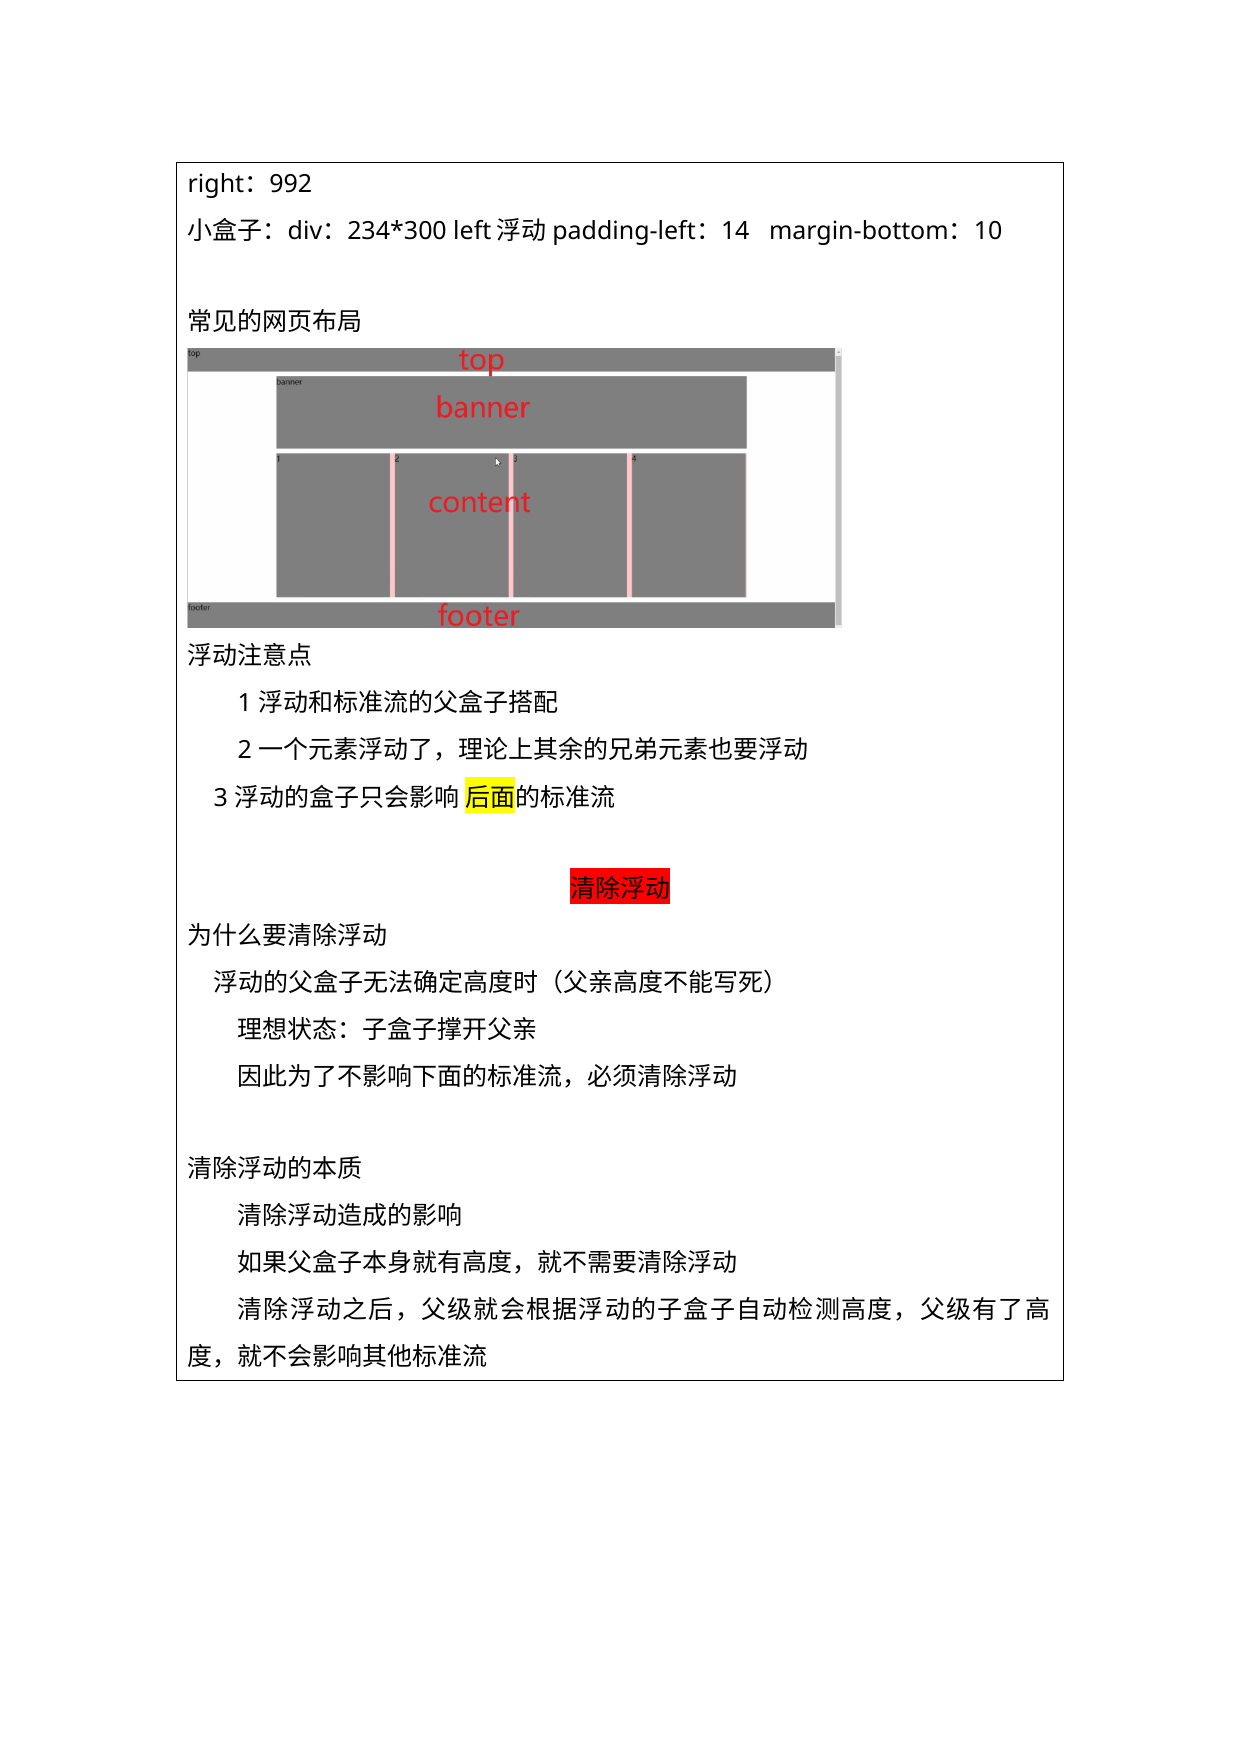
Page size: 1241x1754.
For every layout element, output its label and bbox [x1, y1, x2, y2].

table_cell [177, 163, 1063, 1380]
picture [187, 348, 842, 628]
